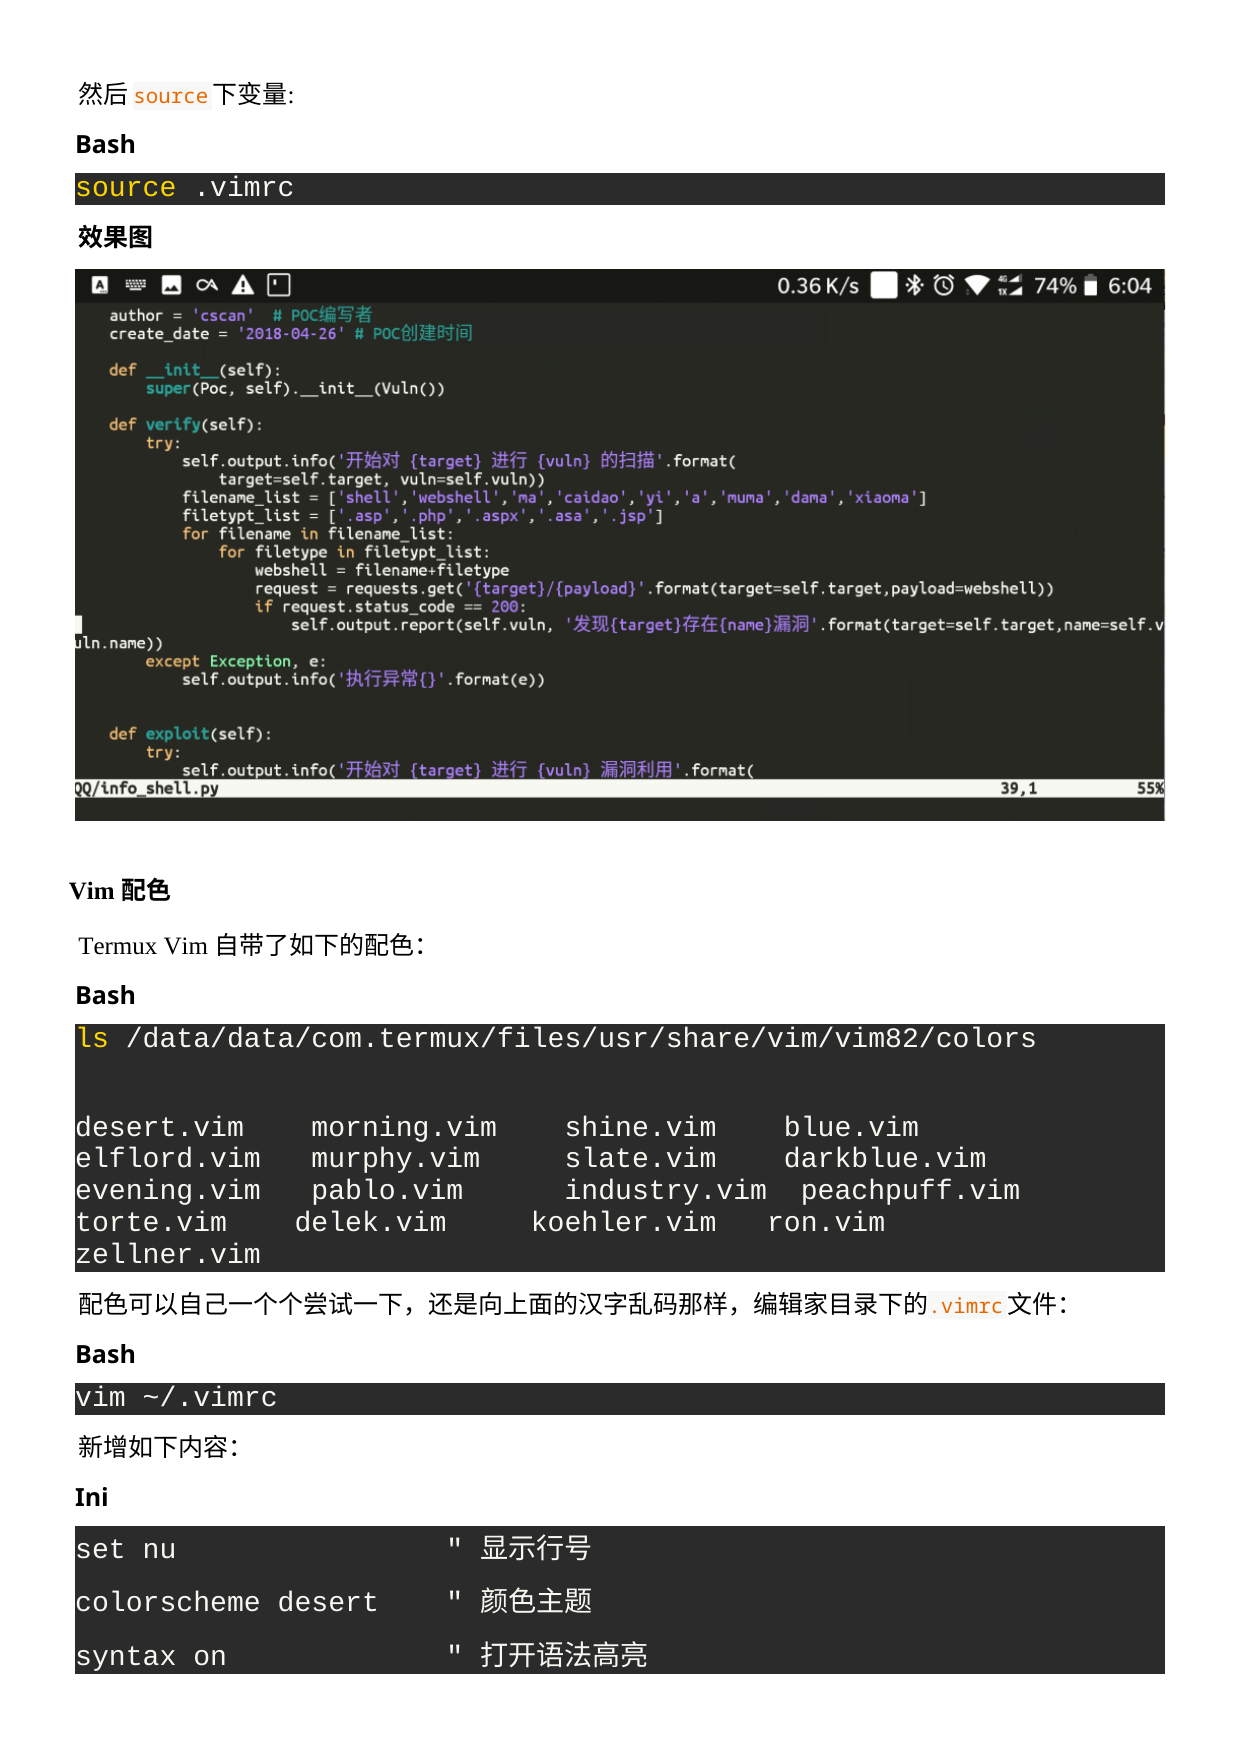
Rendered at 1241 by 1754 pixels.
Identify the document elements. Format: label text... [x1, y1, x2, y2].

text set nu " 显示行号 [75, 1526, 1165, 1567]
text 新增如下内容： [78, 1427, 1162, 1463]
text Bash [75, 127, 1165, 161]
text Ini [75, 1479, 1165, 1513]
picture [75, 269, 1166, 821]
text ls /data/data/com.termux/files/usr/share/vim/vim82/colors [75, 1024, 1165, 1056]
text Vim 配色 [69, 870, 1165, 907]
text source .vimrc [75, 173, 1165, 205]
text vim ~/.vimrc [75, 1383, 1165, 1415]
text 配色可以自己一个个尝试一下，还是向上面的汉字乱码那样，编辑家目录下的.vimrc文件： [78, 1284, 1162, 1321]
text desert.vim morning.vim shine.vim blue.vim elflord.vim murphy.vim slate.vim darkblue.vim evening.vim pablo.vim industry.vim peachpuff.vim torte.vim delek.vim koehler.vim ron.vim zellner.vim [75, 1113, 1165, 1272]
text Bash [75, 977, 1165, 1011]
text colorscheme desert " 颜色主题 [75, 1579, 1165, 1620]
text Termux Vim 自带了如下的配色： [78, 925, 1162, 962]
text 效果图 [78, 218, 1162, 254]
text 然后source下变量: [78, 75, 1162, 111]
text Bash [75, 1336, 1165, 1370]
text syntax on " 打开语法高亮 [75, 1633, 1165, 1674]
